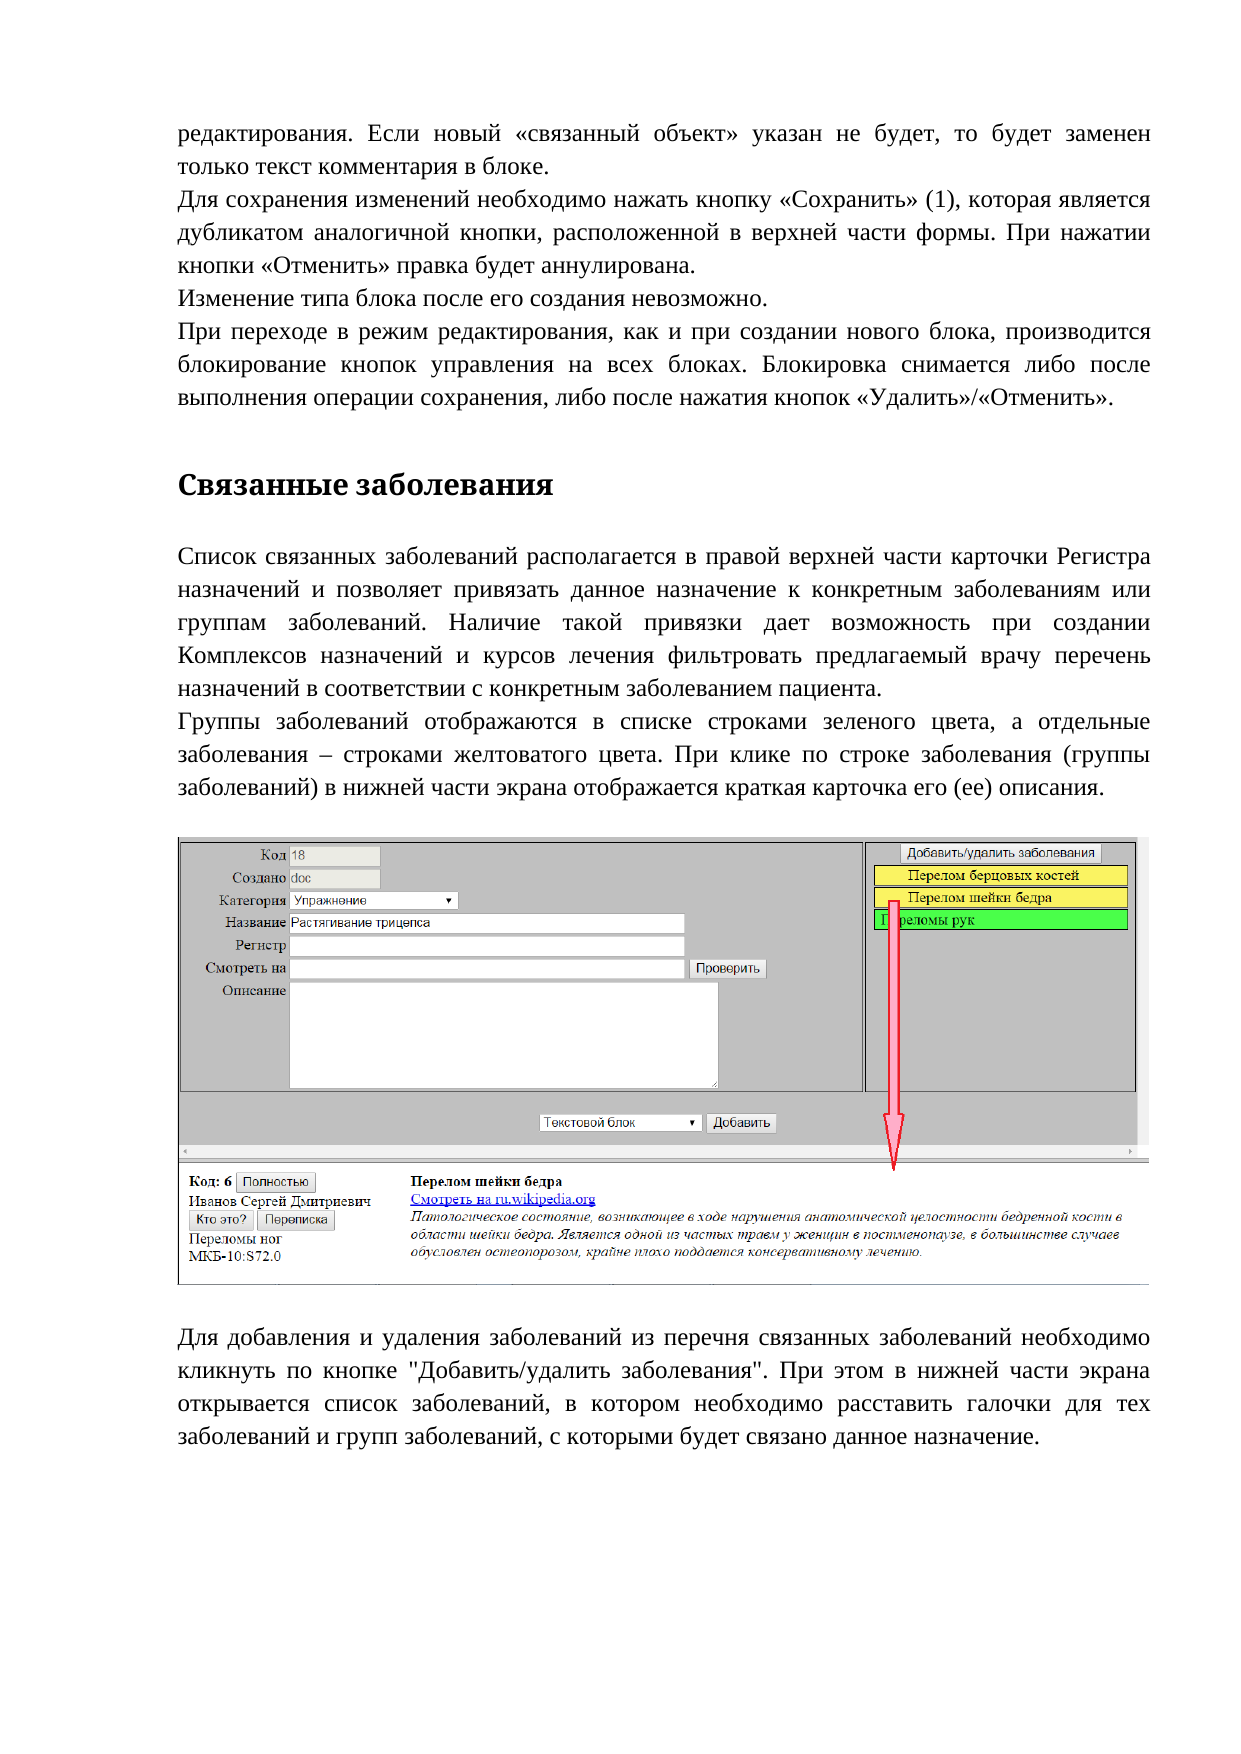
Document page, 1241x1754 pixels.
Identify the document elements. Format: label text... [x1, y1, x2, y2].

picture [177, 837, 1149, 1285]
text Изменение типа блока после его создания невозможно. [177, 283, 1152, 312]
text Группы заболеваний отображаются в списке строками зеленого цвета, а отдельные заболевания – строками желтоватого цвета. При клике по строке заболевания (группы заболеваний) в нижней части экрана отображается краткая карточка его (ее) описания. [177, 706, 1152, 801]
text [177, 118, 1152, 180]
subtitle Связанные заболевания [177, 469, 1152, 503]
text Для добавления и удаления заболеваний из перечня связанных заболеваний необходимо кликнуть по кнопке "Добавить/удалить заболевания". При этом в нижней части экрана открывается список заболеваний, в котором необходимо расставить галочки для тех заболеваний и групп заболеваний, с которыми будет связано данное назначение. [177, 1322, 1152, 1450]
text Список связанных заболеваний располагается в правой верхней части карточки Регистра назначений и позволяет привязать данное назначение к конкретным заболеваниям или группам заболеваний. Наличие такой привязки дает возможность при создании Комплексов назначений и курсов лечения фильтровать предлагаемый врачу перечень назначений в соответствии с конкретным заболеванием пациента. [177, 541, 1152, 702]
text При переходе в режим редактирования, как и при создании нового блока, производится блокирование кнопок управления на всех блоках. Блокировка снимается либо после выполнения операции сохранения, либо после нажатия кнопок «Удалить»/«Отменить». [177, 316, 1152, 411]
text Для сохранения изменений необходимо нажать кнопку «Сохранить» (1), которая является дубликатом аналогичной кнопки, расположенной в верхней части формы. При нажатии кнопки «Отменить» правка будет аннулирована. [177, 184, 1152, 279]
